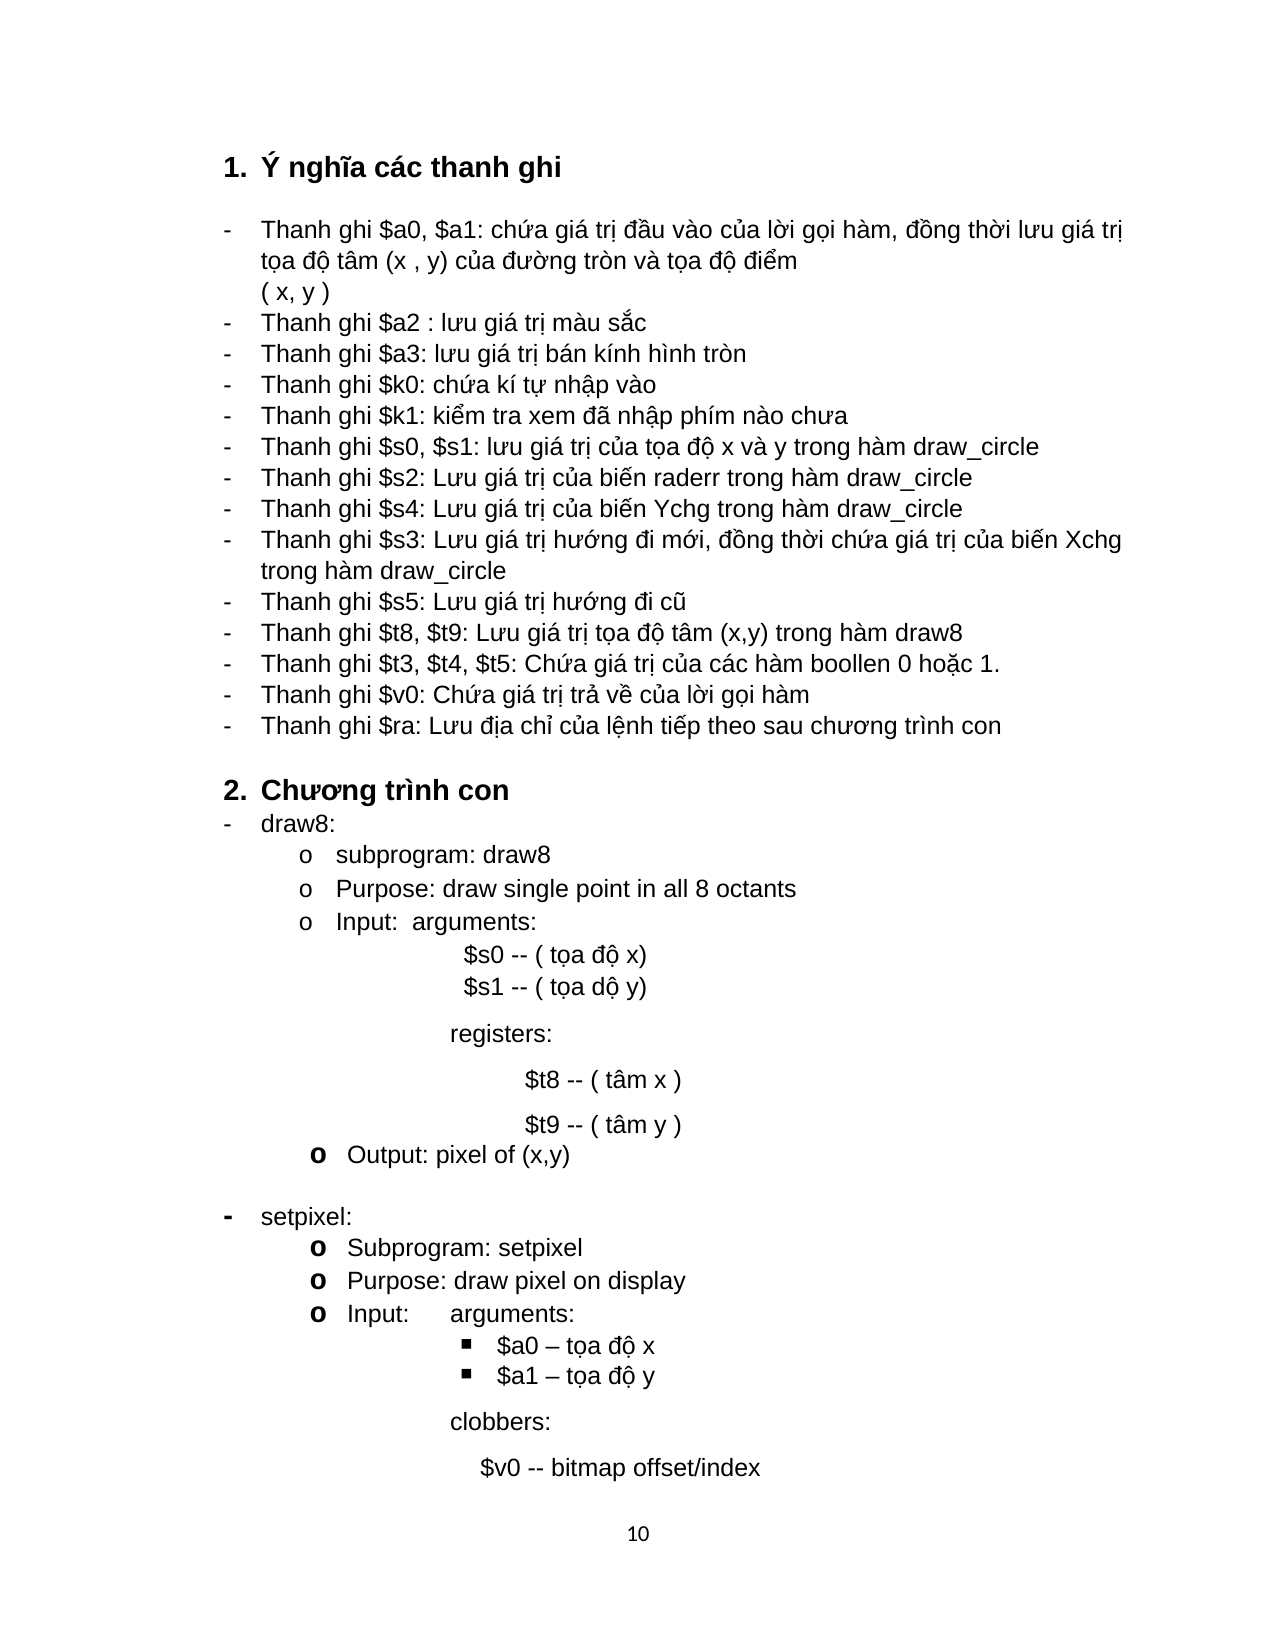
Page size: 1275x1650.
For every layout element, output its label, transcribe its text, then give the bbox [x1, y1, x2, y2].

list $a0 – tọa độ x [459, 1331, 1125, 1361]
list Thanh ghi $s4: Lưu giá trị của biến Ychg trong hàm draw_circle [223, 494, 1125, 523]
text clobbers: [375, 1407, 1125, 1436]
text $t8 -- ( tâm x ) [450, 1065, 1125, 1093]
list ( x, y ) [261, 277, 1125, 305]
list Thanh ghi $s2: Lưu giá trị của biến raderr trong hàm draw_circle [223, 463, 1125, 492]
list Ý nghĩa các thanh ghi [223, 150, 1125, 183]
text registers: [375, 1019, 1125, 1048]
list Thanh ghi $s5: Lưu giá trị hướng đi cũ [223, 587, 1125, 616]
list Purpose: draw pixel on display [309, 1265, 1125, 1298]
list Chương trình con [223, 773, 1125, 807]
list $a1 – tọa độ y [459, 1361, 1125, 1390]
list Thanh ghi $t8, $t9: Lưu giá trị tọa độ tâm (x,y) trong hàm draw8 [223, 618, 1125, 647]
list draw8: [223, 809, 1125, 838]
list $t9 -- ( tâm y ) [486, 1110, 1125, 1139]
list Thanh ghi $k0: chứa kí tự nhập vào [223, 370, 1125, 398]
list Thanh ghi $a3: lưu giá trị bán kính hình tròn [223, 339, 1125, 367]
list Thanh ghi $k1: kiểm tra xem đã nhập phím nào chưa [223, 401, 1125, 429]
list $s0 -- ( tọa độ x) [411, 941, 1125, 969]
list $s1 -- ( tọa dộ y) [411, 972, 1125, 1000]
list Thanh ghi $s0, $s1: lưu giá trị của tọa độ x và y trong hàm draw_circle [223, 432, 1125, 461]
list Thanh ghi $a0, $a1: chứa giá trị đầu vào của lời gọi hàm, đồng thời lưu giá trị tọa độ tâm (x , y) của đường tròn và tọa độ điểm [223, 214, 1125, 274]
list Purpose: draw single point in all 8 octants [298, 874, 1125, 905]
list Thanh ghi $s3: Lưu giá trị hướng đi mới, đồng thời chứa giá trị của biến Xchg trong hàm draw_circle [223, 525, 1125, 585]
list Thanh ghi $a2 : lưu giá trị màu sắc [223, 308, 1125, 336]
list Thanh ghi $ra: Lưu địa chỉ của lệnh tiếp theo sau chương trình con [223, 711, 1125, 740]
list setpixel: [223, 1198, 1125, 1232]
list Thanh ghi $t3, $t4, $t5: Chứa giá trị của các hàm boollen 0 hoặc 1. [223, 649, 1125, 678]
list Subprogram: setpixel [309, 1232, 1125, 1265]
text $v0 -- bitmap offset/index [459, 1452, 1125, 1481]
list Output: pixel of (x,y) [309, 1139, 1125, 1172]
list Input: arguments: [309, 1298, 1125, 1331]
list Thanh ghi $v0: Chứa giá trị trả về của lời gọi hàm [223, 680, 1125, 709]
list Input: arguments: [298, 907, 1125, 938]
list subprogram: draw8 [298, 841, 1125, 871]
